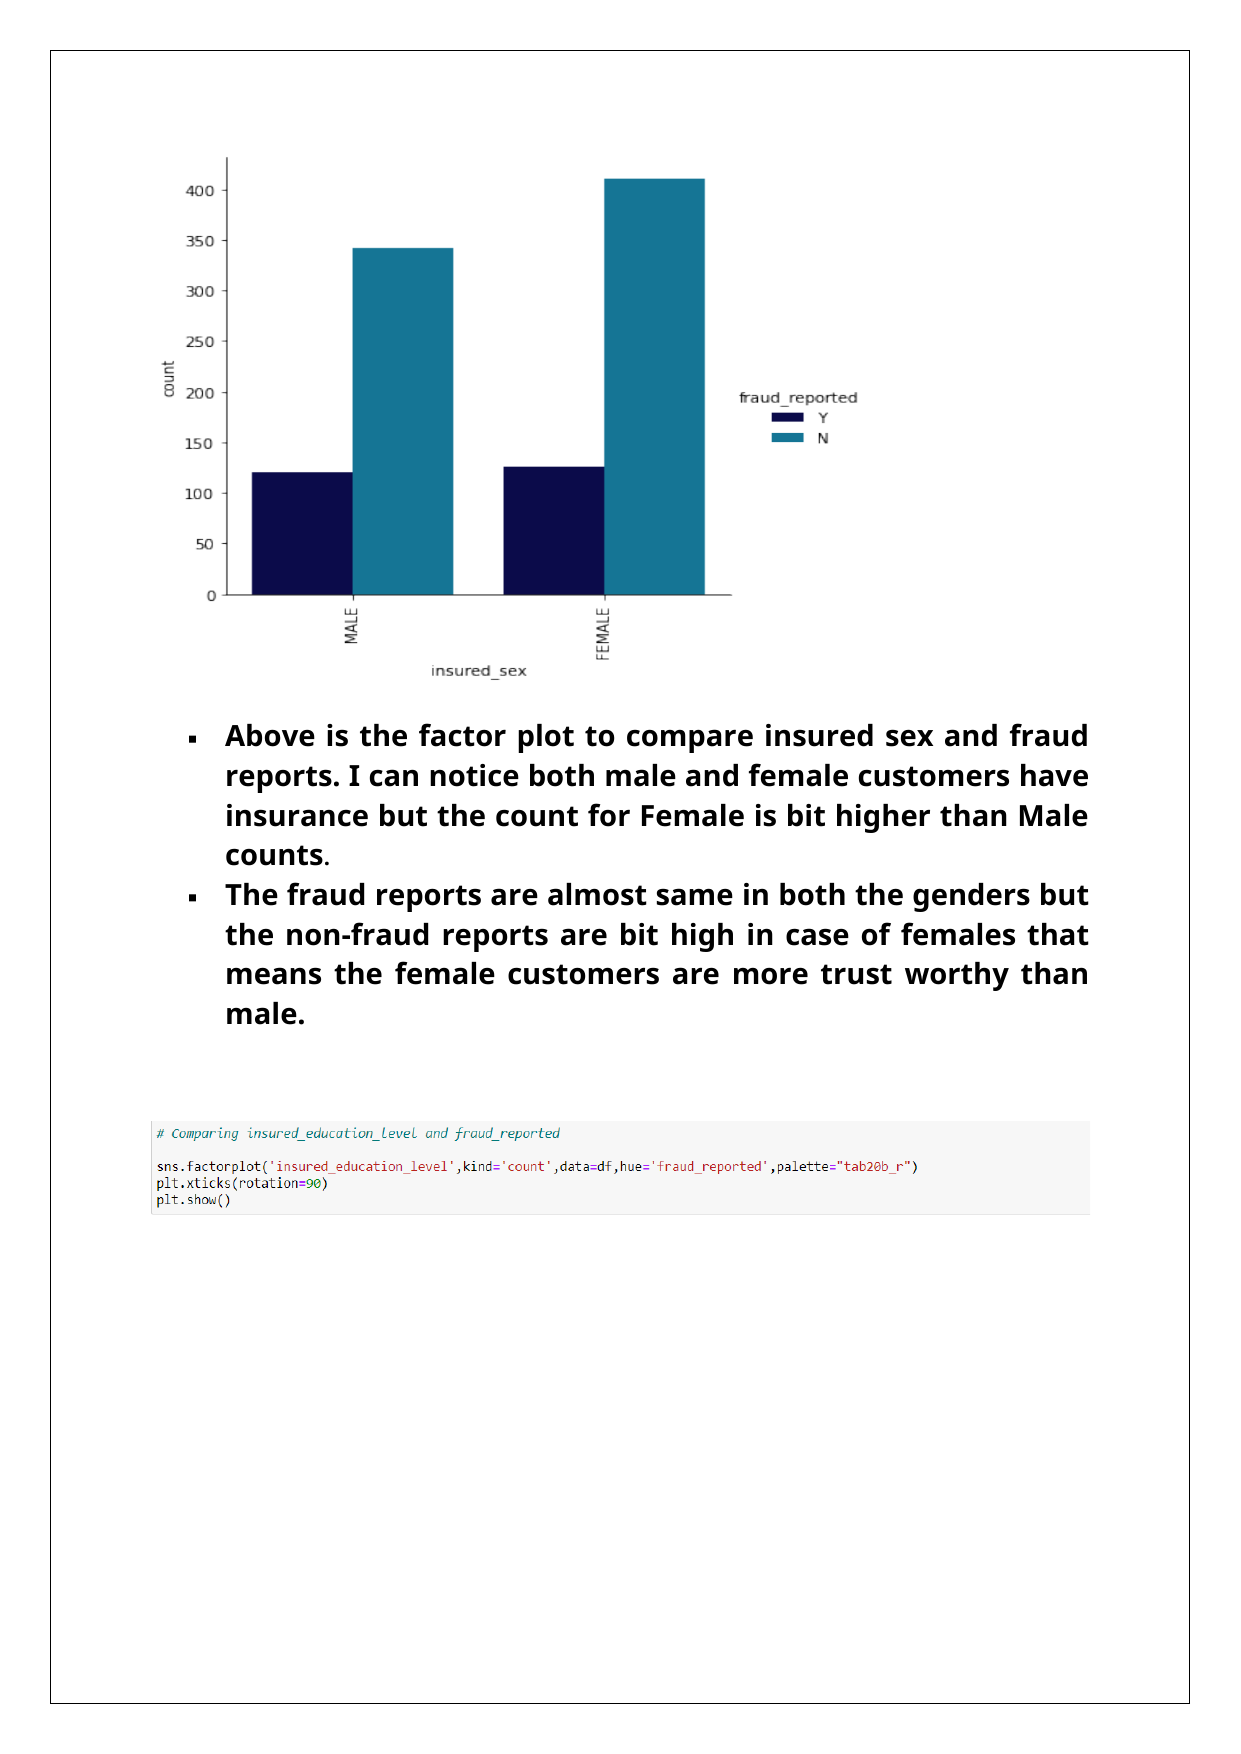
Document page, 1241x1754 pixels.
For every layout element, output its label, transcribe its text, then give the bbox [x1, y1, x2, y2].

picture [150, 1121, 1091, 1215]
picture [150, 150, 874, 687]
list Above is the factor plot to compare insured sex and fraud reports. I can notice both male and female customers have insurance but the count for Female is bit higher than Male counts. [187, 715, 1090, 874]
list The fraud reports are almost same in both the genders but the non-fraud reports are bit high in case of females that means the female customers are more trust worthy than male. [187, 874, 1090, 1033]
